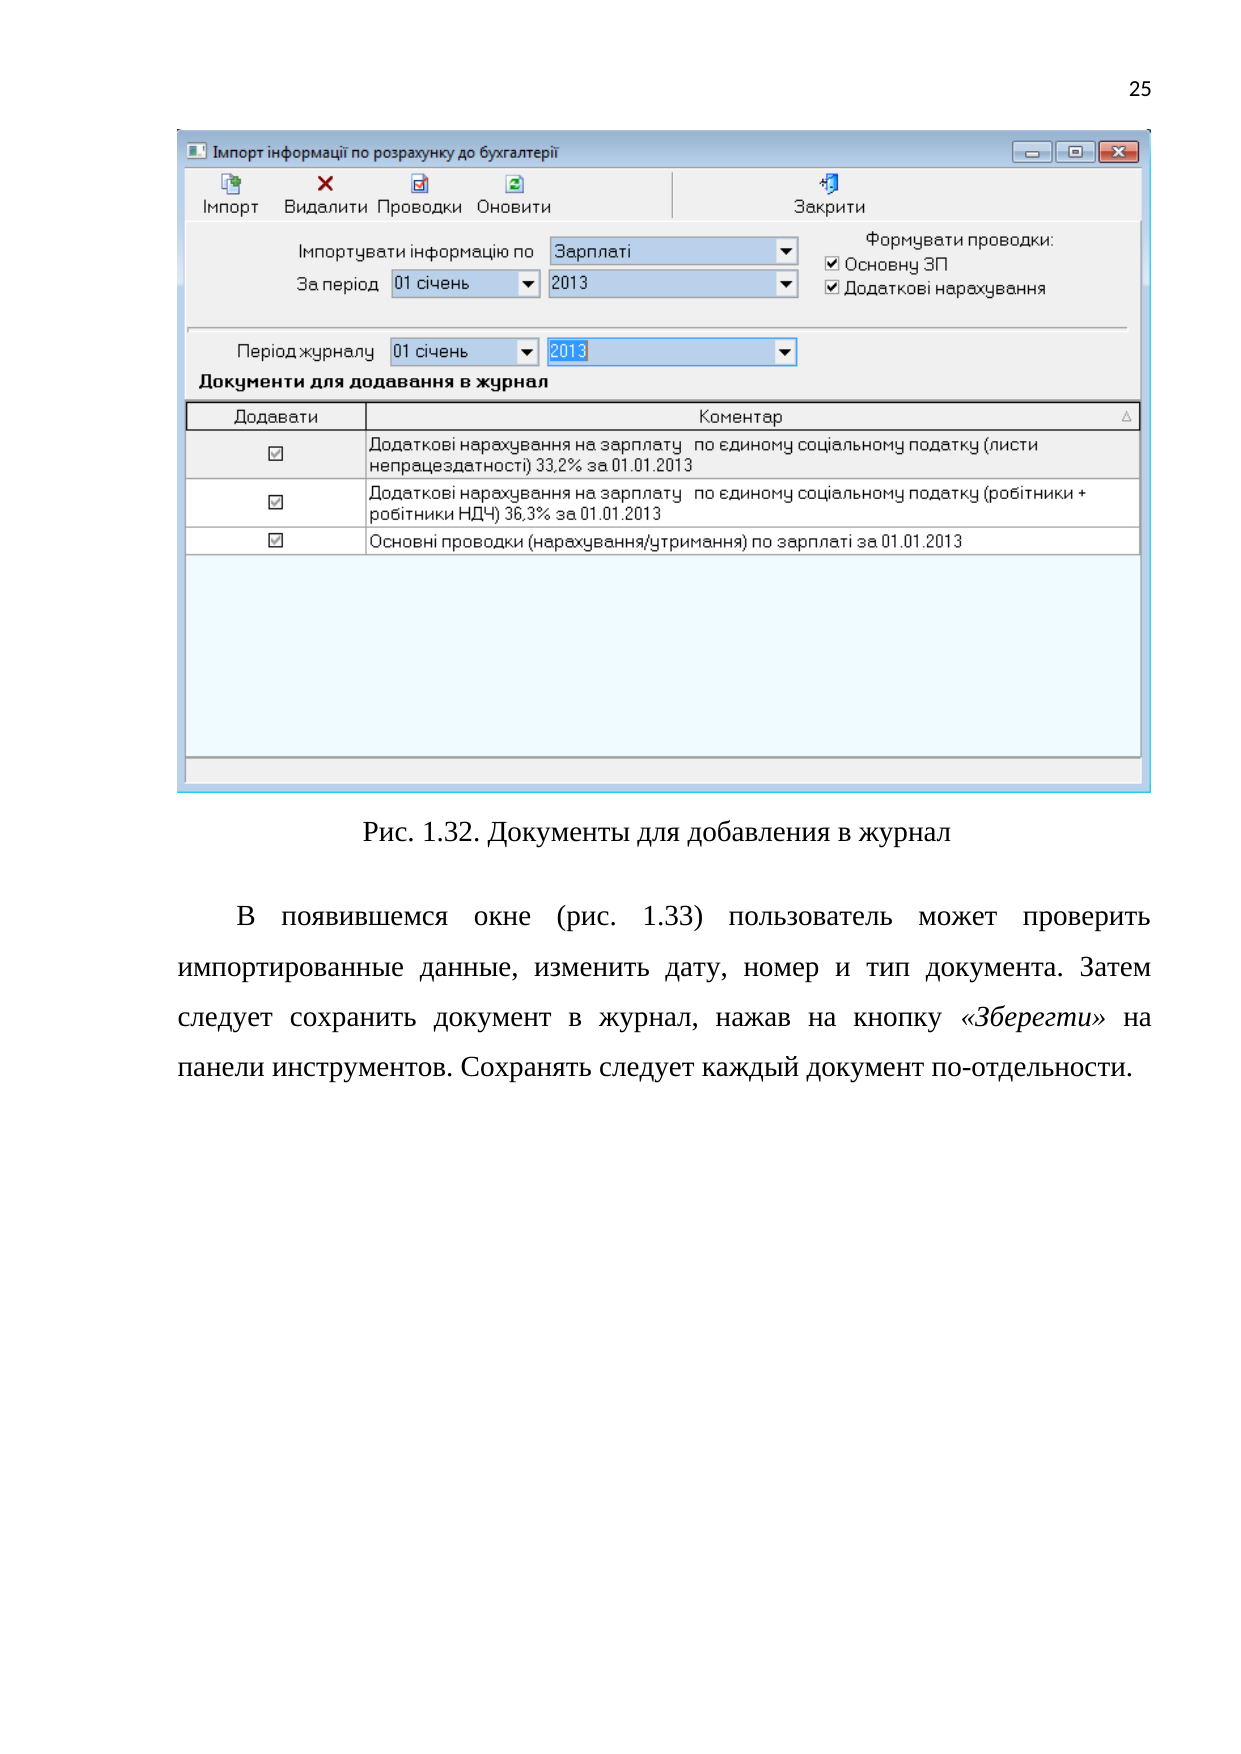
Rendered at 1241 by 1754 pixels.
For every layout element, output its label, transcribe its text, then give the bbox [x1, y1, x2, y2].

picture [177, 129, 1151, 793]
list В появившемся окне (рис. 1.33) пользователь может проверить импортированные данные, изменить дату, номер и тип документа. Затем следует сохранить документ в журнал, нажав на кнопку «Зберегти» на панели инструментов. Сохранять следует каждый документ по-отдельности. [177, 898, 1152, 1083]
